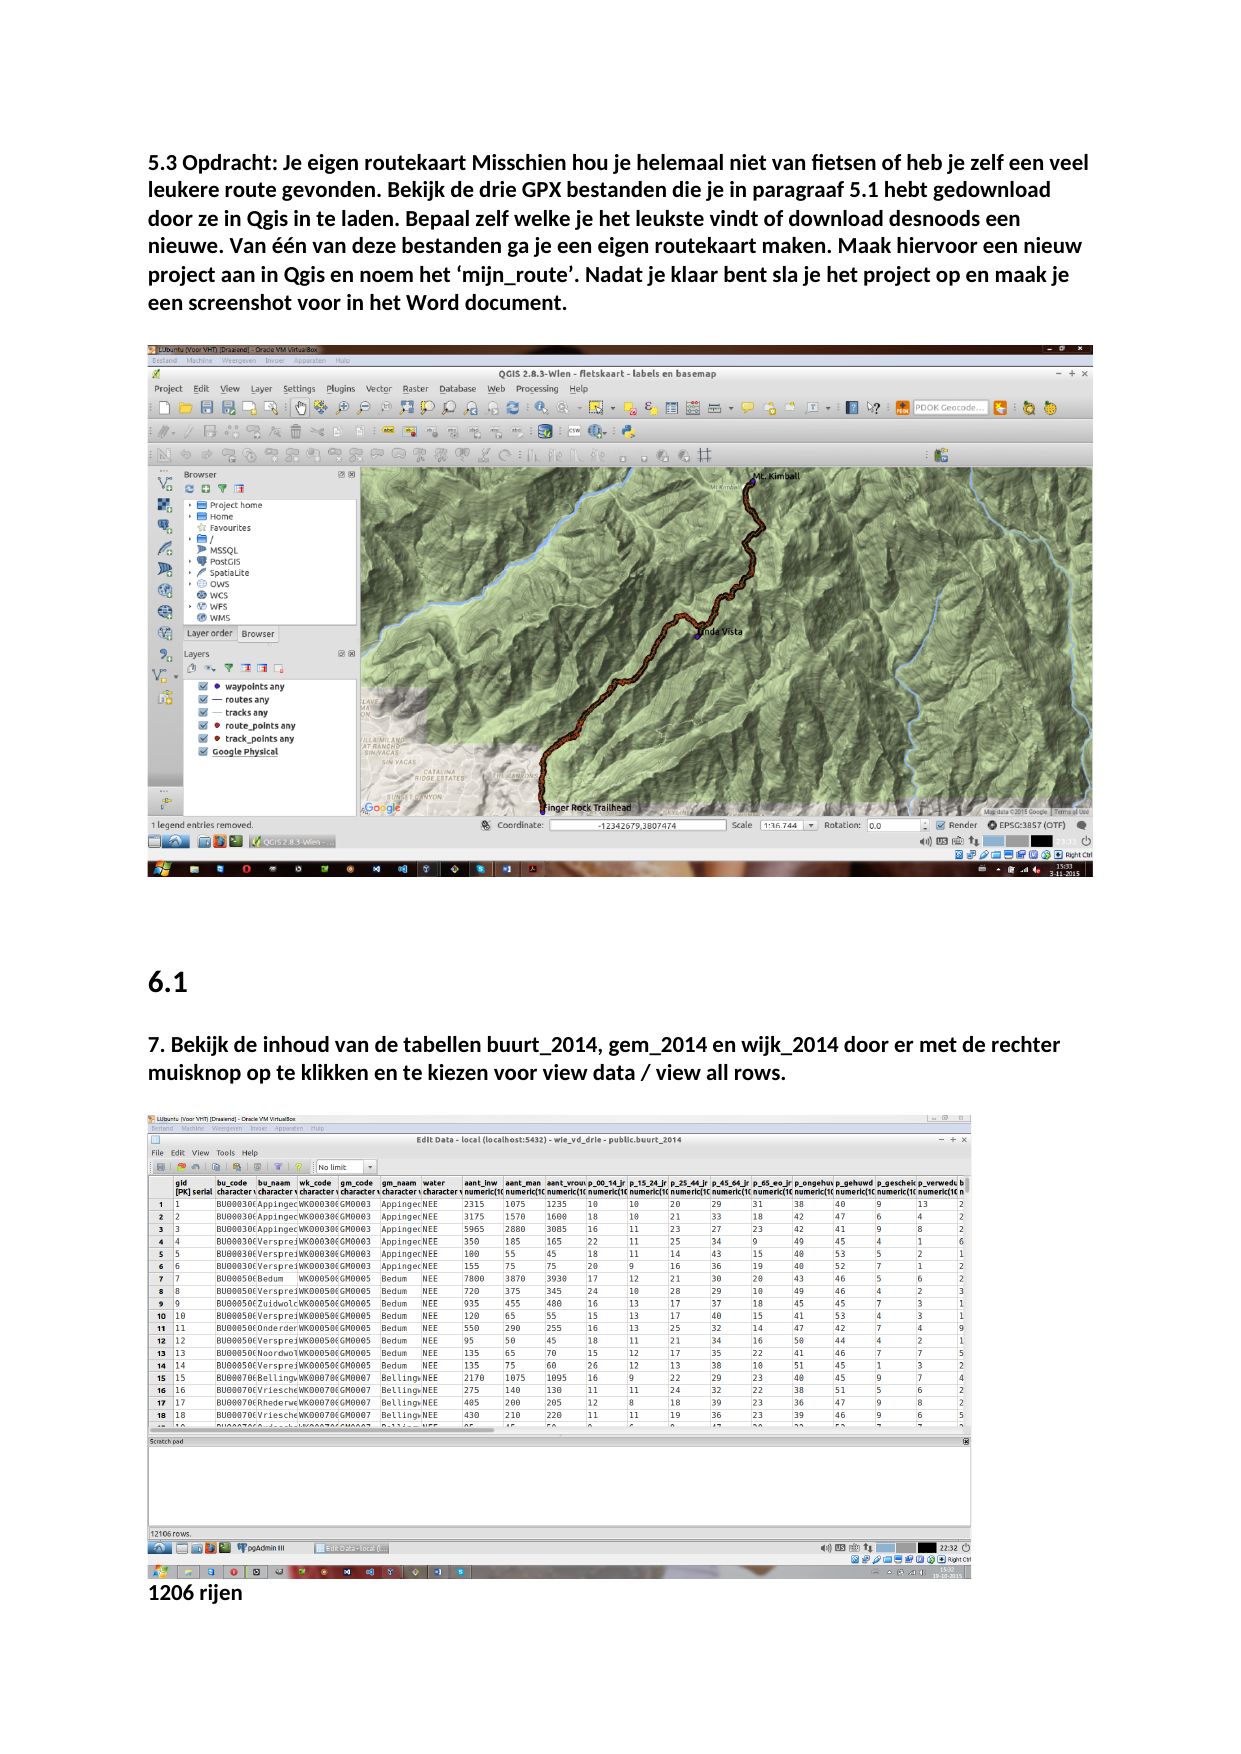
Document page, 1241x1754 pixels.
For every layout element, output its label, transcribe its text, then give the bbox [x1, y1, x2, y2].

text 5.3 Opdracht: Je eigen routekaart Misschien hou je helemaal niet van fietsen of heb je zelf een veel leukere route gevonden. Bekijk de drie GPX bestanden die je in paragraaf 5.1 hebt gedownload door ze in Qgis in te laden. Bepaal zelf welke je het leukste vindt of download desnoods een nieuwe. Van één van deze bestanden ga je een eigen routekaart maken. Maak hiervoor een nieuw project aan in Qgis en noem het ‘mijn_route’. Nadat je klaar bent sla je het project op en maak je een screenshot voor in het Word document. [148, 148, 1093, 316]
picture [147, 1115, 972, 1579]
picture [147, 345, 1093, 877]
text 7. Bekijk de inhoud van de tabellen buurt_2014, gem_2014 en wijk_2014 door er met de rechter muisknop op te klikken en te kiezen voor view data / view all rows. [148, 1030, 1093, 1086]
text 6.1 [148, 962, 1093, 1001]
